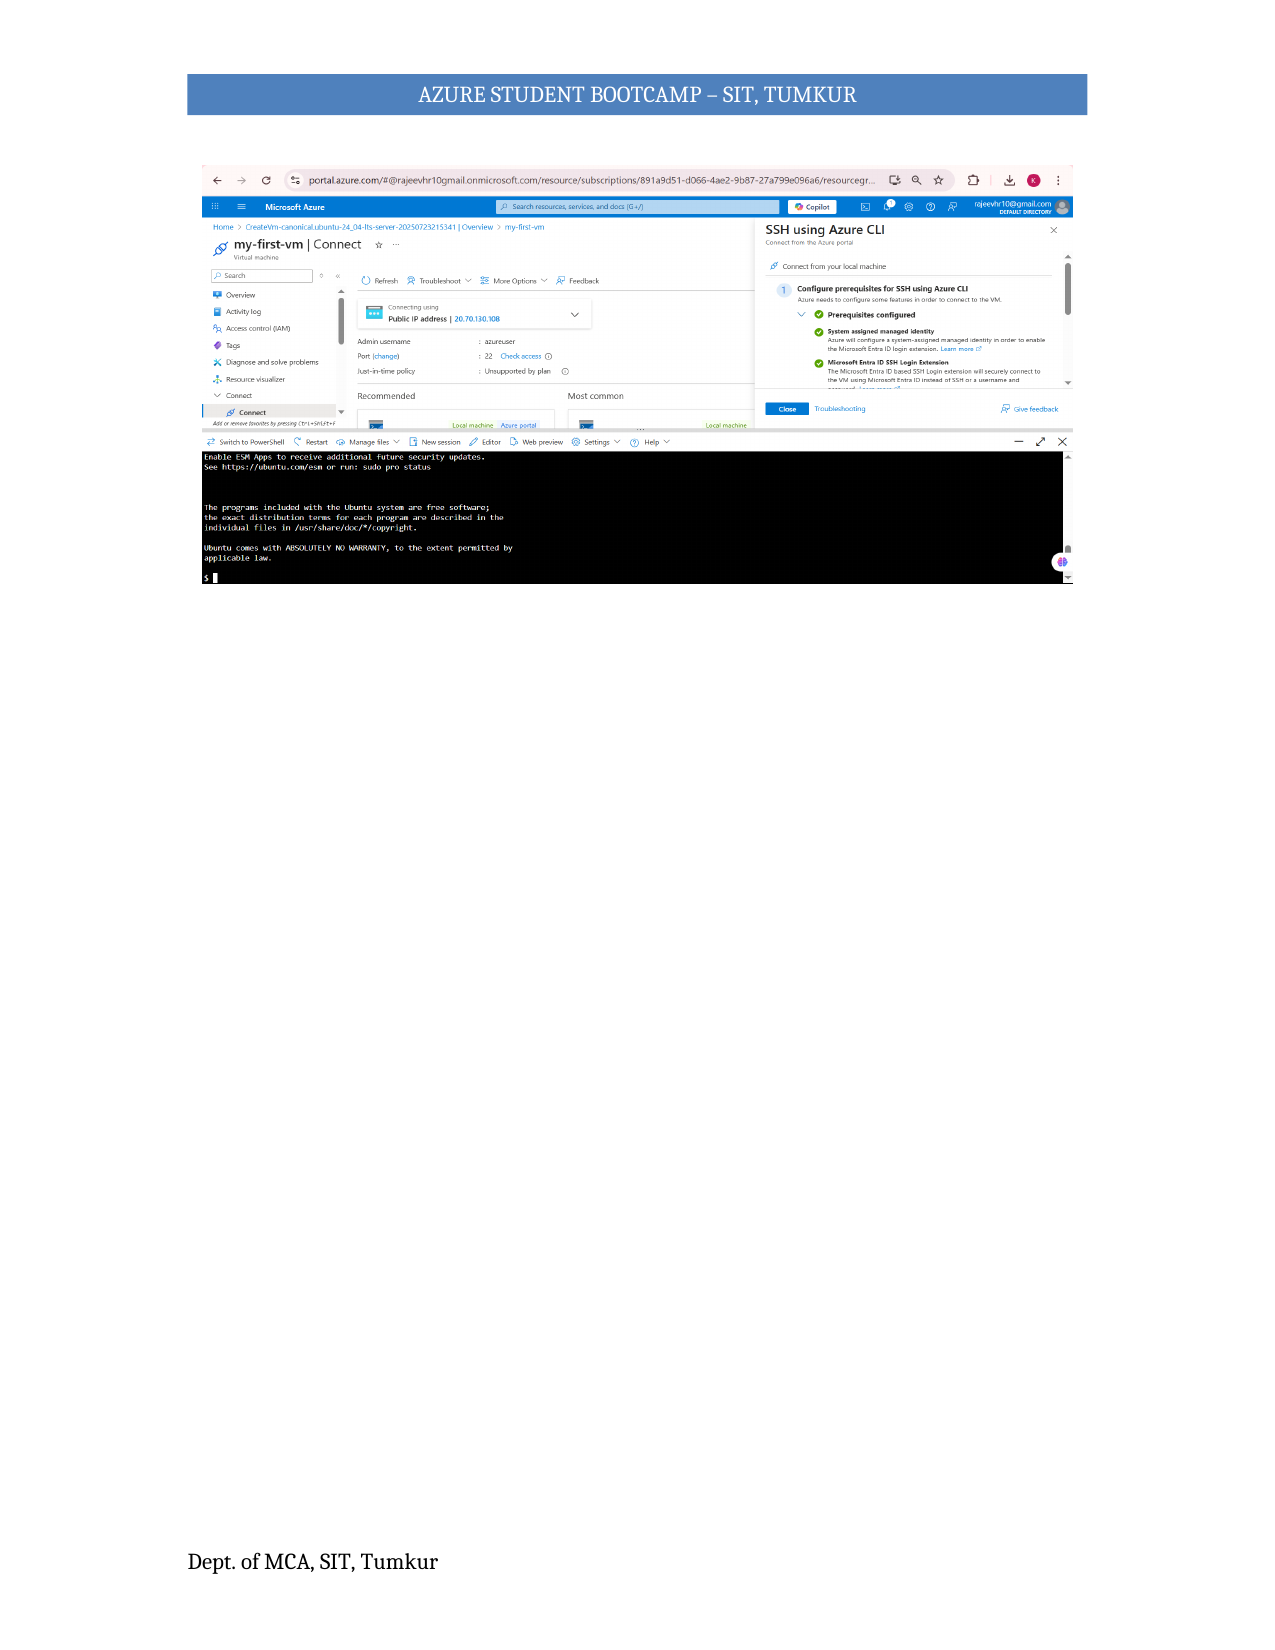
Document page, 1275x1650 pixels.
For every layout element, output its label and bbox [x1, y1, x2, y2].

picture [202, 165, 1073, 584]
